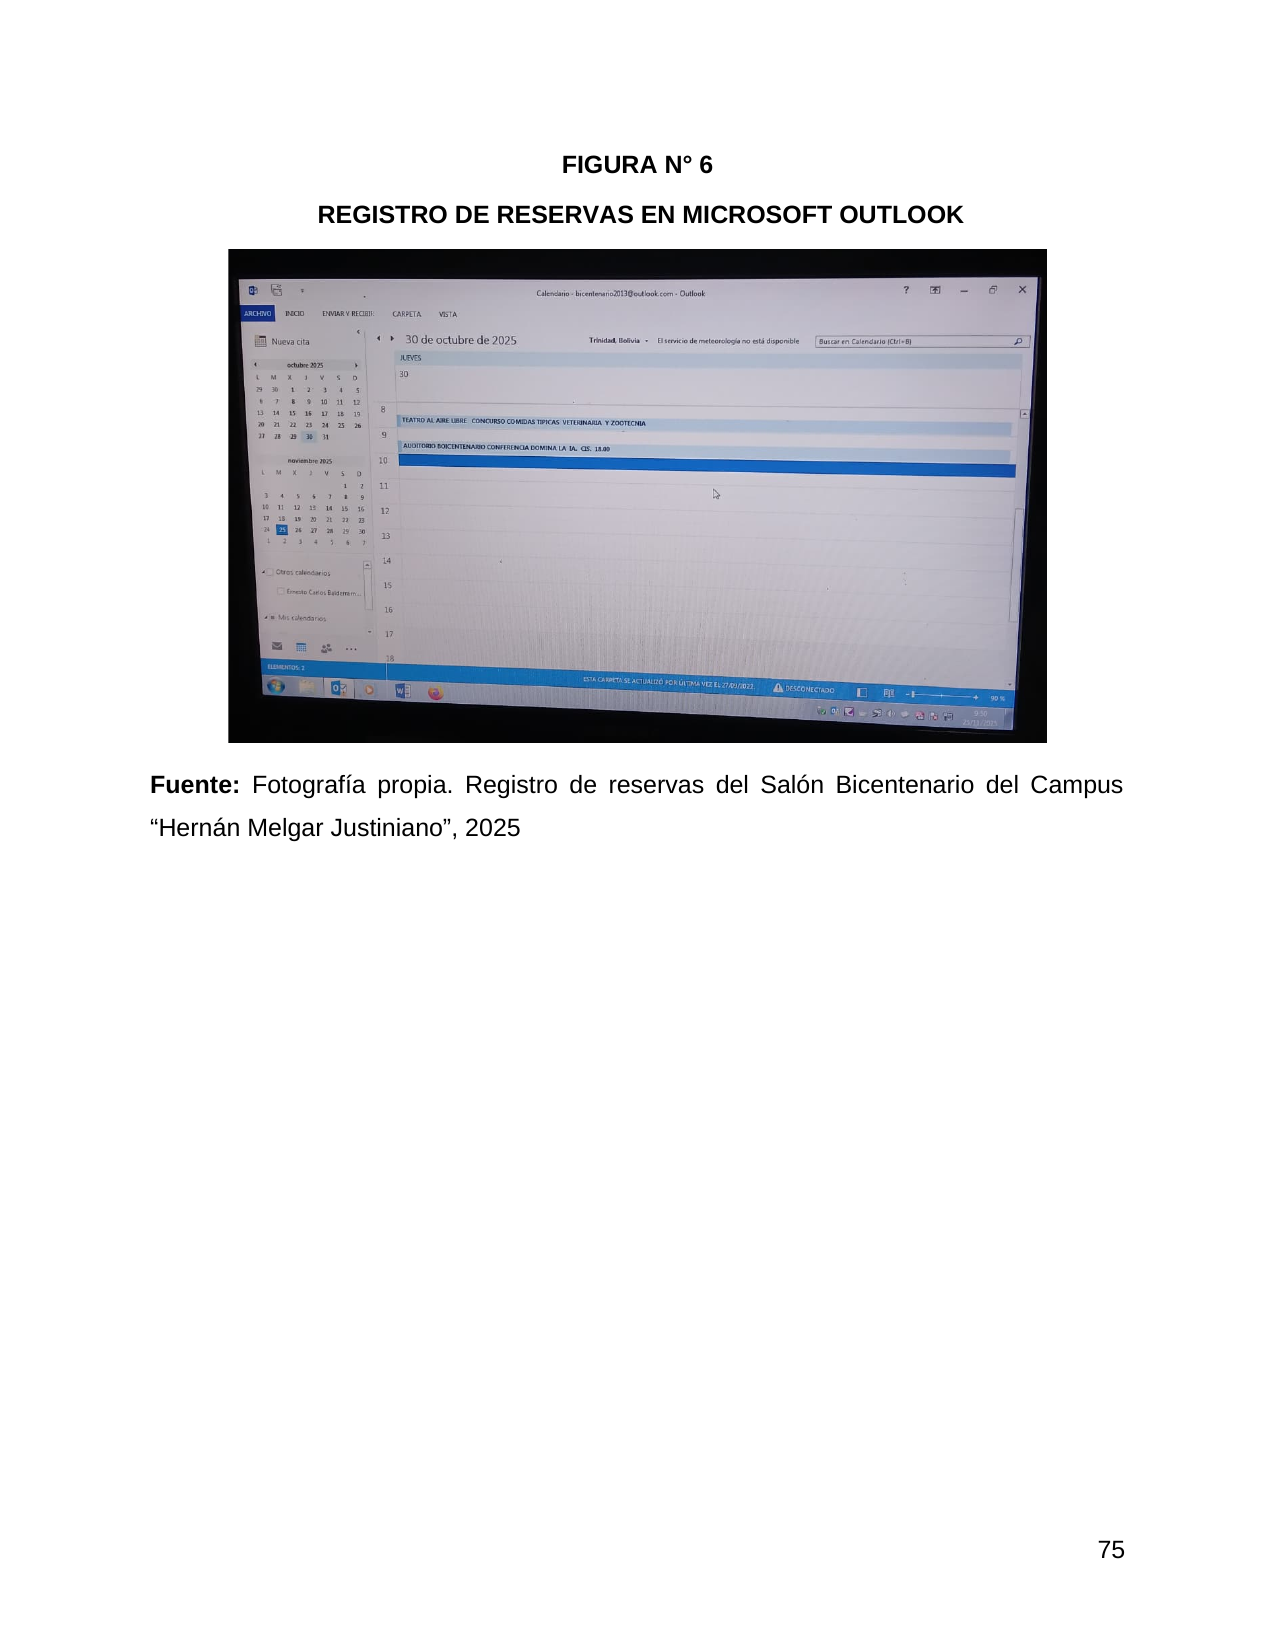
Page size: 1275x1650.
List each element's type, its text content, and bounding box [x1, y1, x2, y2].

text FIGURA N° 6 [150, 150, 1125, 179]
text Fuente: Fotografía propia. Registro de reservas del Salón Bicentenario del Campus “Hernán Melgar Justiniano”, 2025 [150, 770, 1125, 842]
picture [228, 249, 1047, 743]
text REGISTRO DE RESERVAS EN MICROSOFT OUTLOOK [150, 199, 1125, 228]
